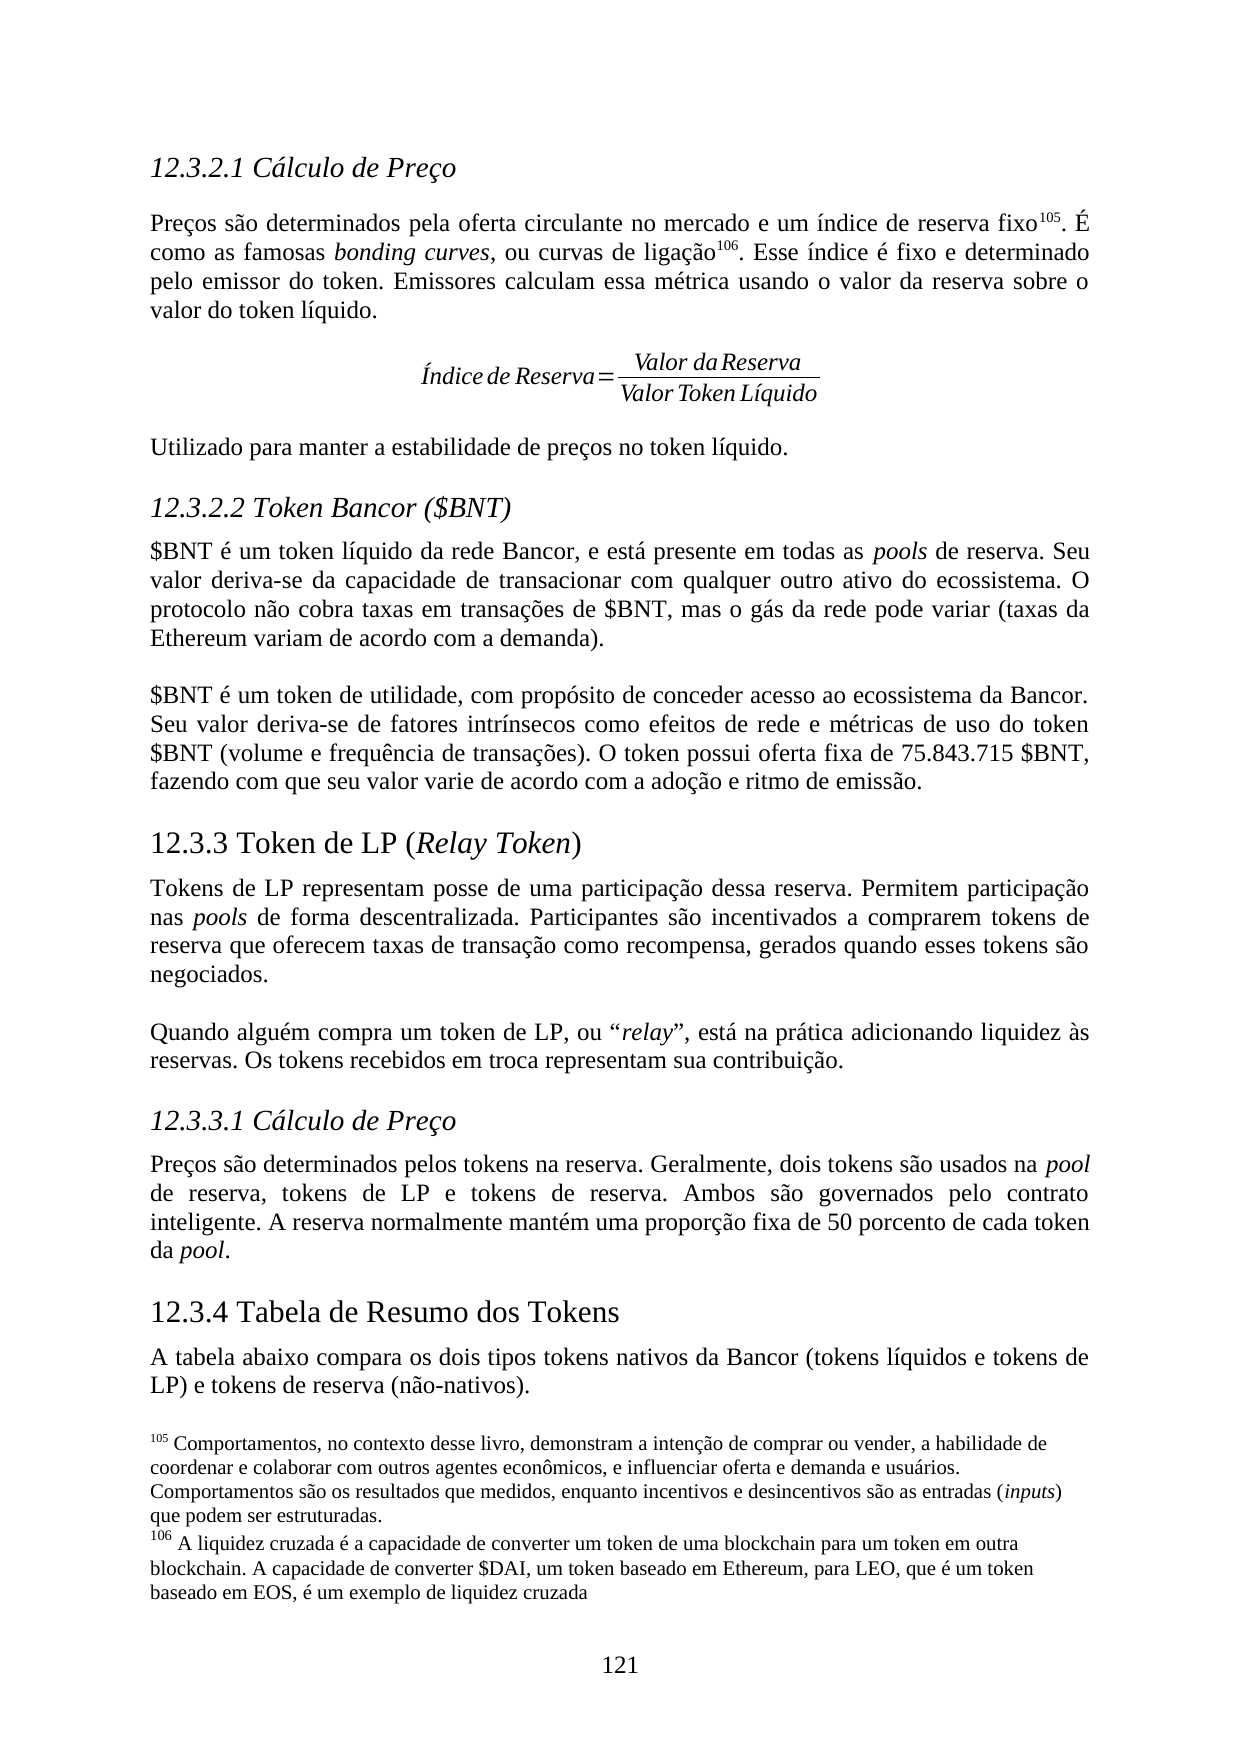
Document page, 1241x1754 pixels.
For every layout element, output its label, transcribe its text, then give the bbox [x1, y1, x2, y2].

text $BNT é um token líquido da rede Bancor, e está presente em todas as pools de reserva. Seu valor deriva-se da capacidade de transacionar com qualquer outro ativo do ecossistema. O protocolo não cobra taxas em transações de $BNT, mas o gás da rede pode variar (taxas da Ethereum variam de acordo com a demanda). [150, 536, 1090, 651]
subtitle Cálculo de Preço [150, 150, 1090, 183]
text Tokens de LP representam posse de uma participação dessa reserva. Permitem participação nas pools de forma descentralizada. Participantes são incentivados a comprarem tokens de reserva que oferecem taxas de transação como recompensa, gerados quando esses tokens são negociados. [150, 873, 1090, 988]
text Utilizado para manter a estabilidade de preços no token líquido. [150, 432, 1090, 461]
subtitle Tabela de Resumo dos Tokens [150, 1293, 1090, 1329]
subtitle Token Bancor ($BNT) [150, 490, 1090, 524]
text Quando alguém compra um token de LP, ou “relay”, está na prática adicionando liquidez às reservas. Os tokens recebidos em troca representam sua contribuição. [150, 1017, 1090, 1074]
subtitle Cálculo de Preço [150, 1103, 1090, 1137]
text $BNT é um token de utilidade, com propósito de conceder acesso ao ecossistema da Bancor. Seu valor deriva-se de fatores intrínsecos como efeitos de rede e métricas de uso do token $BNT (volume e frequência de transações). O token possui oferta fixa de 75.843.715 $BNT, fazendo com que seu valor varie de acordo com a adoção e ritmo de emissão. [150, 680, 1090, 795]
text Preços são determinados pela oferta circulante no mercado e um índice de reserva fixo. É como as famosas bonding curves, ou curvas de ligação. Esse índice é fixo e determinado pelo emissor do token. Emissores calculam essa métrica usando o valor da reserva sobre o valor do token líquido. [150, 208, 1090, 323]
text A tabela abaixo compara os dois tipos tokens nativos da Bancor (tokens líquidos e tokens de LP) e tokens de reserva (não-nativos). [150, 1342, 1090, 1399]
subtitle Token de LP (Relay Token) [150, 824, 1090, 860]
text Preços são determinados pelos tokens na reserva. Geralmente, dois tokens são usados na pool de reserva, tokens de LP e tokens de reserva. Ambos são governados pelo contrato inteligente. A reserva normalmente mantém uma proporção fixa de 50 porcento de cada token da pool. [150, 1149, 1090, 1264]
